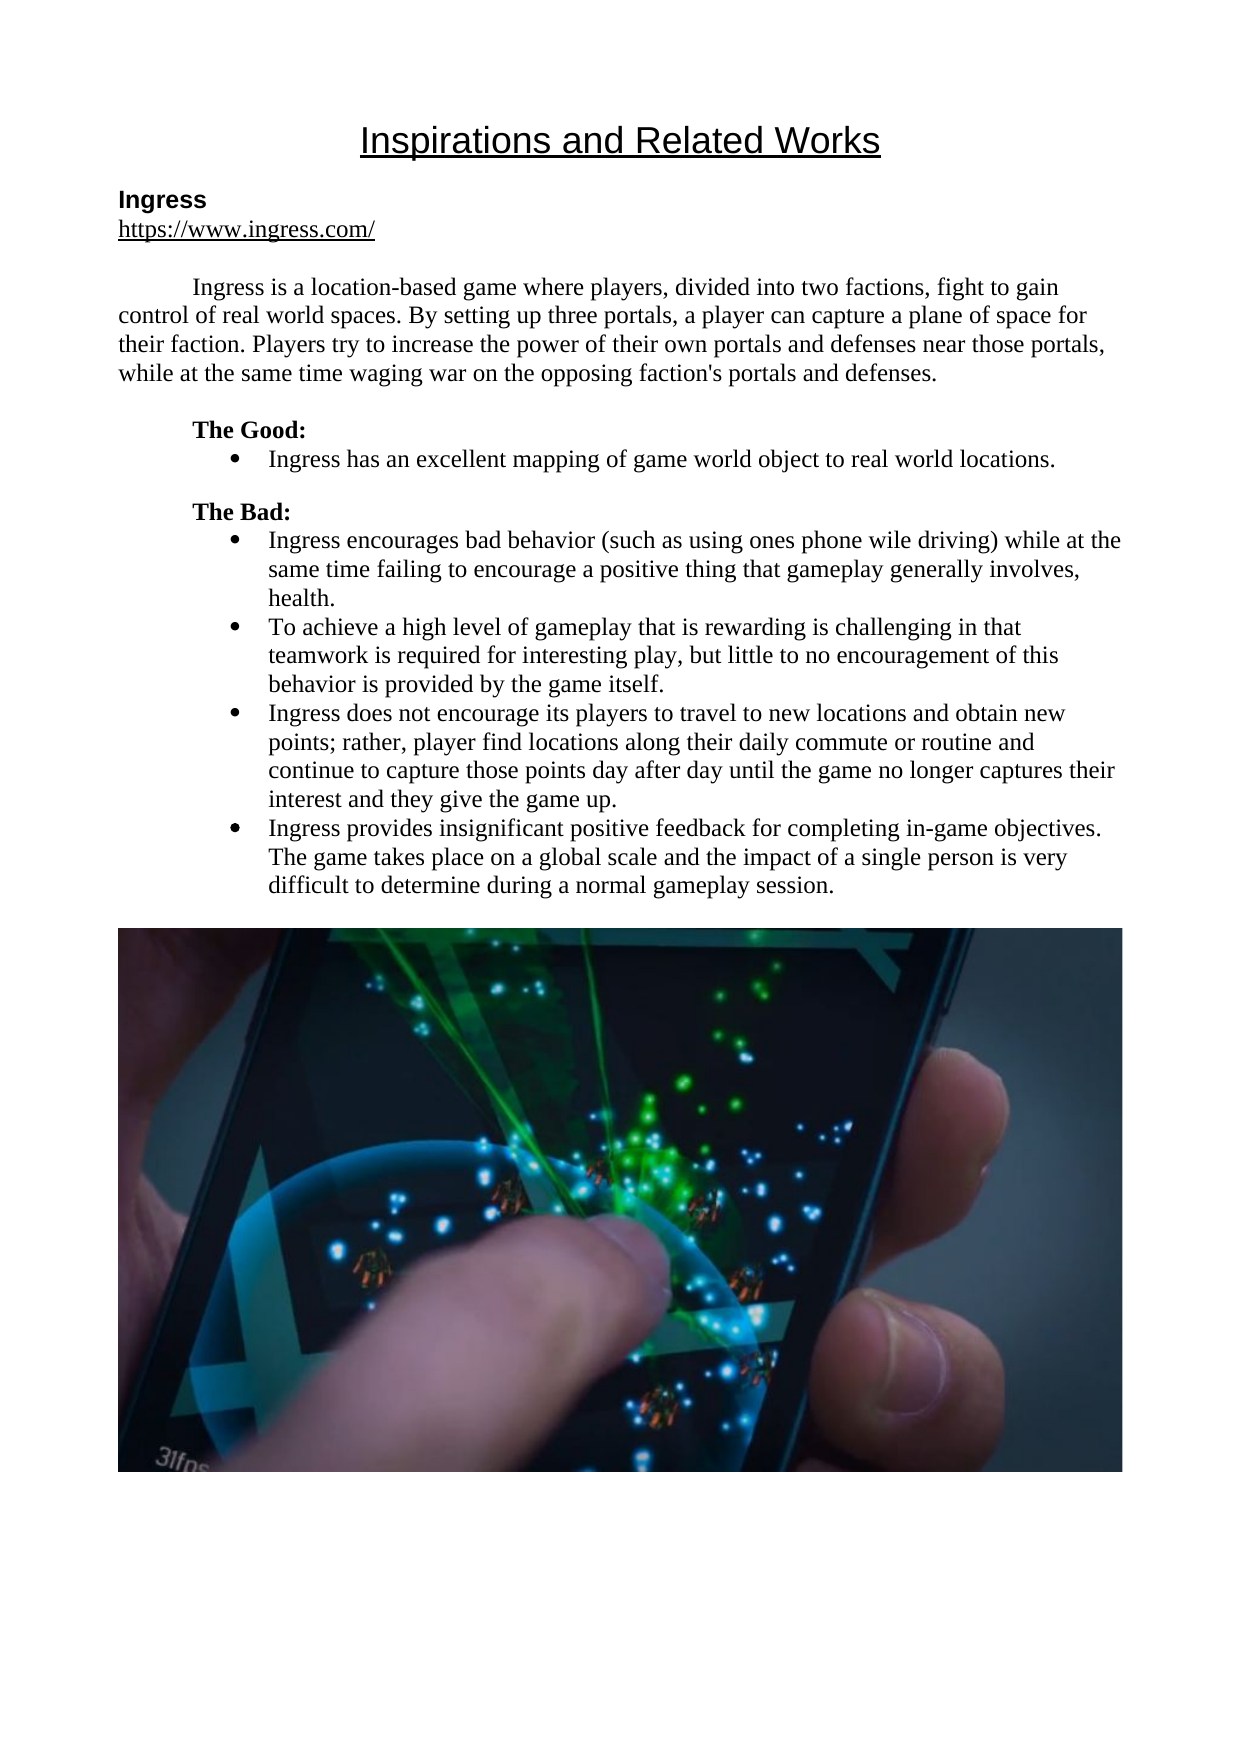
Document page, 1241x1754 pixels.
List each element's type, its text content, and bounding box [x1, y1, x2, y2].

list Ingress has an excellent mapping of game world object to real world locations. [231, 444, 1122, 473]
text The Bad: [118, 497, 1122, 526]
text Ingress is a location-based game where players, divided into two factions, fight to gain control of real world spaces. By setting up three portals, a player can capture a plane of space for their faction. Players try to increase the power of their own portals and defenses near those portals, while at the same time waging war on the opposing faction's portals and defenses. [118, 272, 1122, 387]
list Ingress does not encourage its players to travel to new locations and obtain new points; rather, player find locations along their daily commute or routine and continue to capture those points day after day until the game no longer captures their interest and they give the game up. [231, 698, 1122, 813]
picture [118, 928, 1123, 1472]
text The Good: [118, 415, 1122, 444]
subtitle Ingress [118, 185, 1122, 214]
list Ingress encourages bad behavior (such as using ones phone wile driving) while at the same time failing to encourage a positive thing that gameplay generally involves, health. [231, 526, 1122, 612]
text https://www.ingress.com/ [118, 214, 1122, 243]
list To achieve a high level of gameplay that is rewarding is challenging in that teamwork is required for interesting play, but little to no encouragement of this behavior is provided by the game itself. [231, 612, 1122, 698]
list Ingress provides insignificant positive feedback for completing in-game objectives. The game takes place on a global scale and the impact of a single person is very difficult to determine during a normal gameplay session. [231, 813, 1122, 899]
subtitle Inspirations and Related Works [118, 118, 1122, 161]
